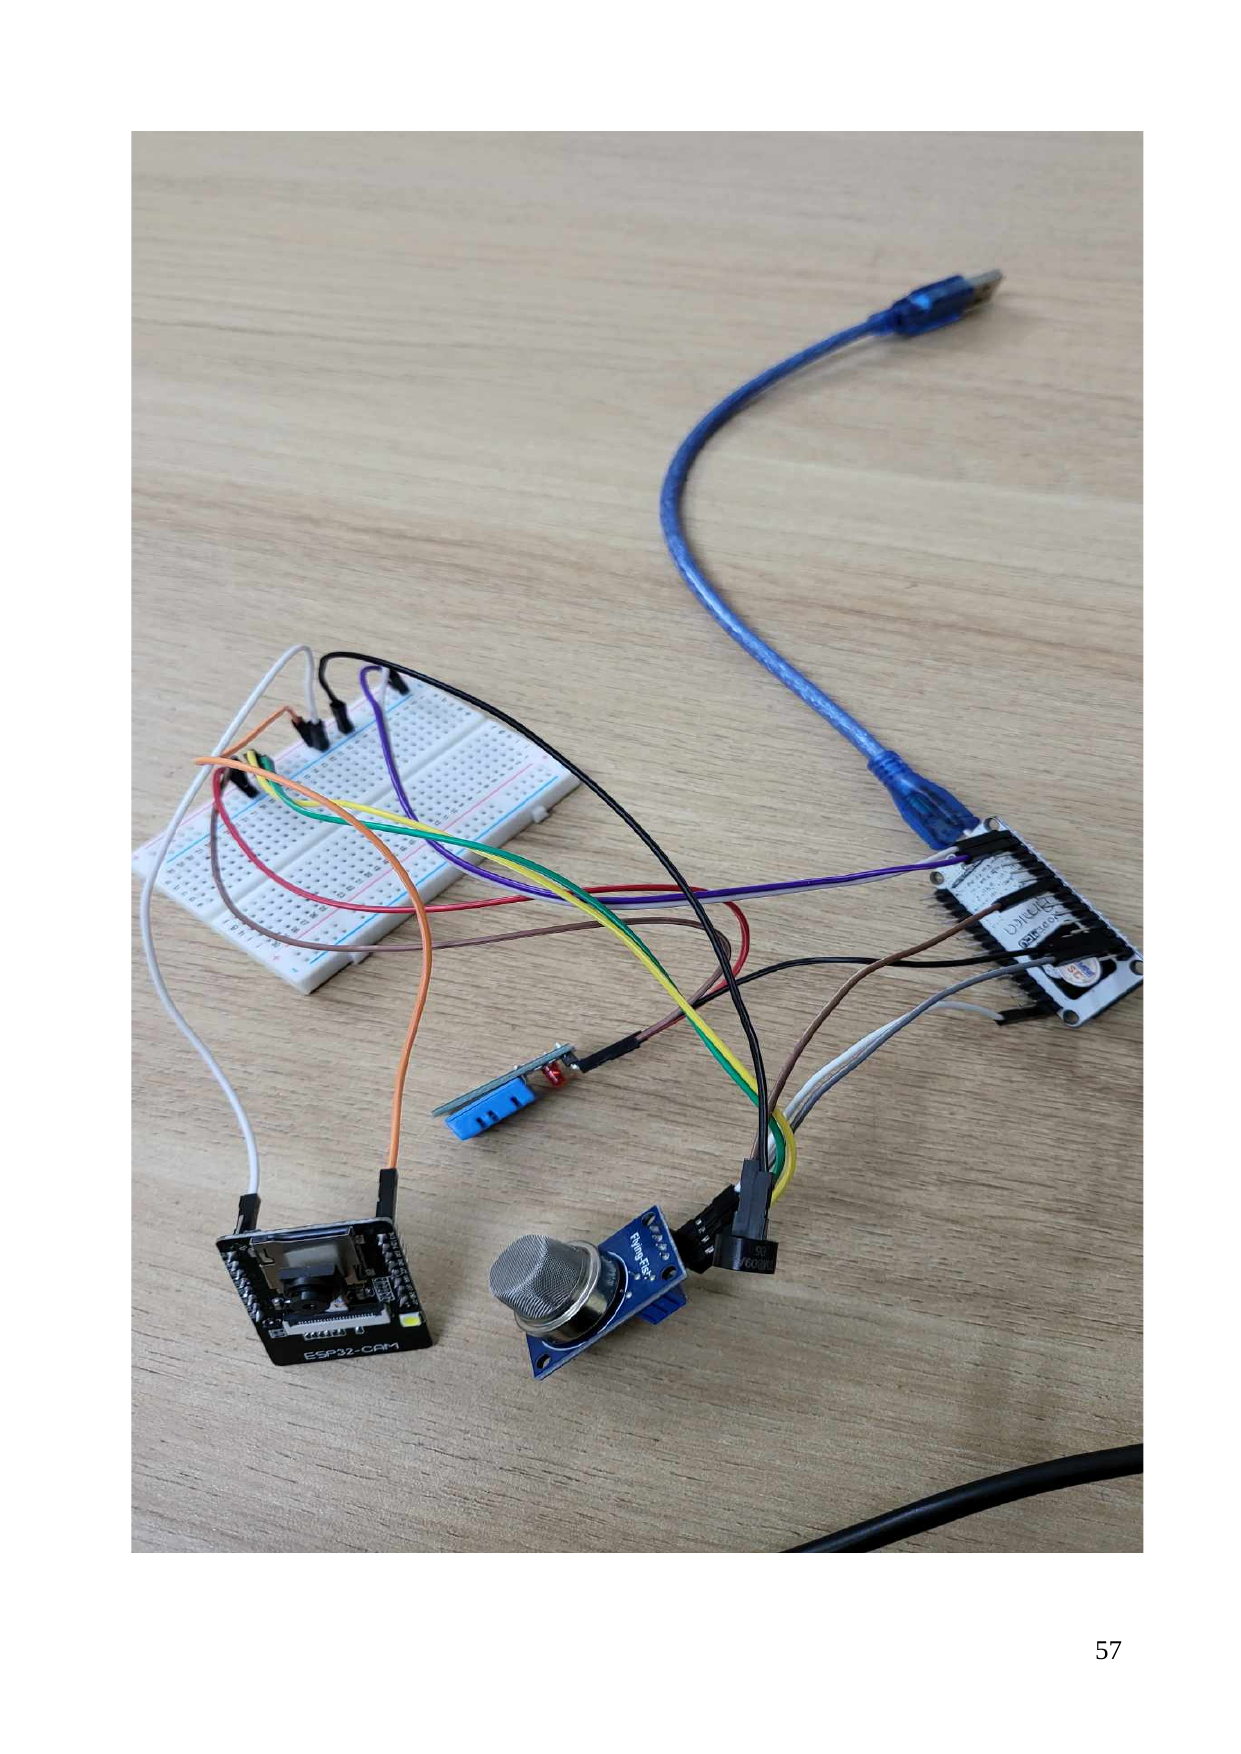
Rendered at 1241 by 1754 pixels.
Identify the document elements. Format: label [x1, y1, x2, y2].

picture [131, 131, 1144, 1553]
